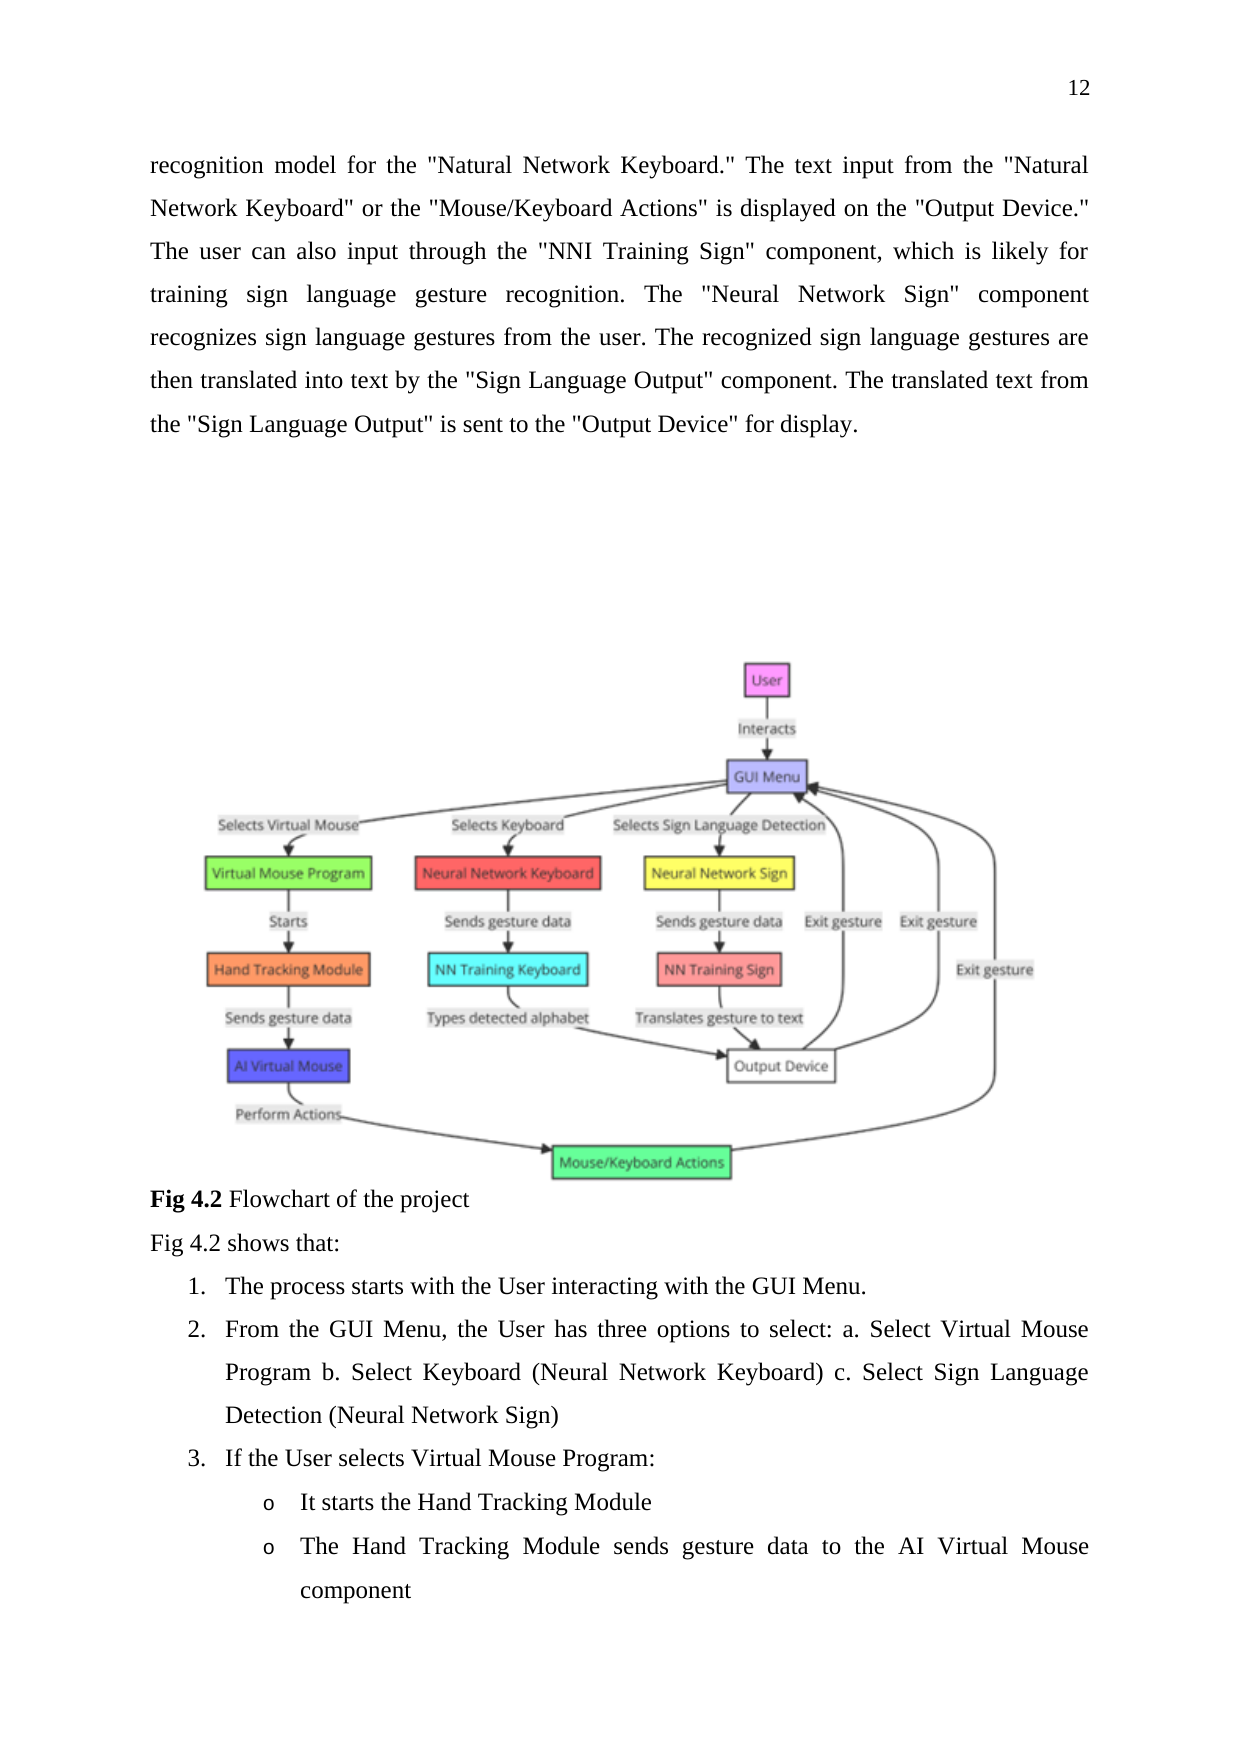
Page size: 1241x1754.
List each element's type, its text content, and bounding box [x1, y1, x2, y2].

text Fig 4.2 Flowchart of the project [150, 1184, 1090, 1213]
list The Hand Tracking Module sends gesture data to the AI Virtual Mouse component [262, 1531, 1090, 1604]
list From the GUI Menu, the User has three options to select: a. Select Virtual Mouse Program b. Select Keyboard (Neural Network Keyboard) c. Select Sign Language Detection (Neural Network Sign) [187, 1314, 1090, 1429]
picture [200, 657, 1041, 1186]
list If the User selects Virtual Mouse Program: [187, 1443, 1090, 1472]
text Fig 4.2 shows that: [150, 1228, 1090, 1256]
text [150, 150, 1090, 437]
list It starts the Hand Tracking Module [262, 1487, 1090, 1516]
list The process starts with the User interacting with the GUI Menu. [187, 1271, 1090, 1299]
